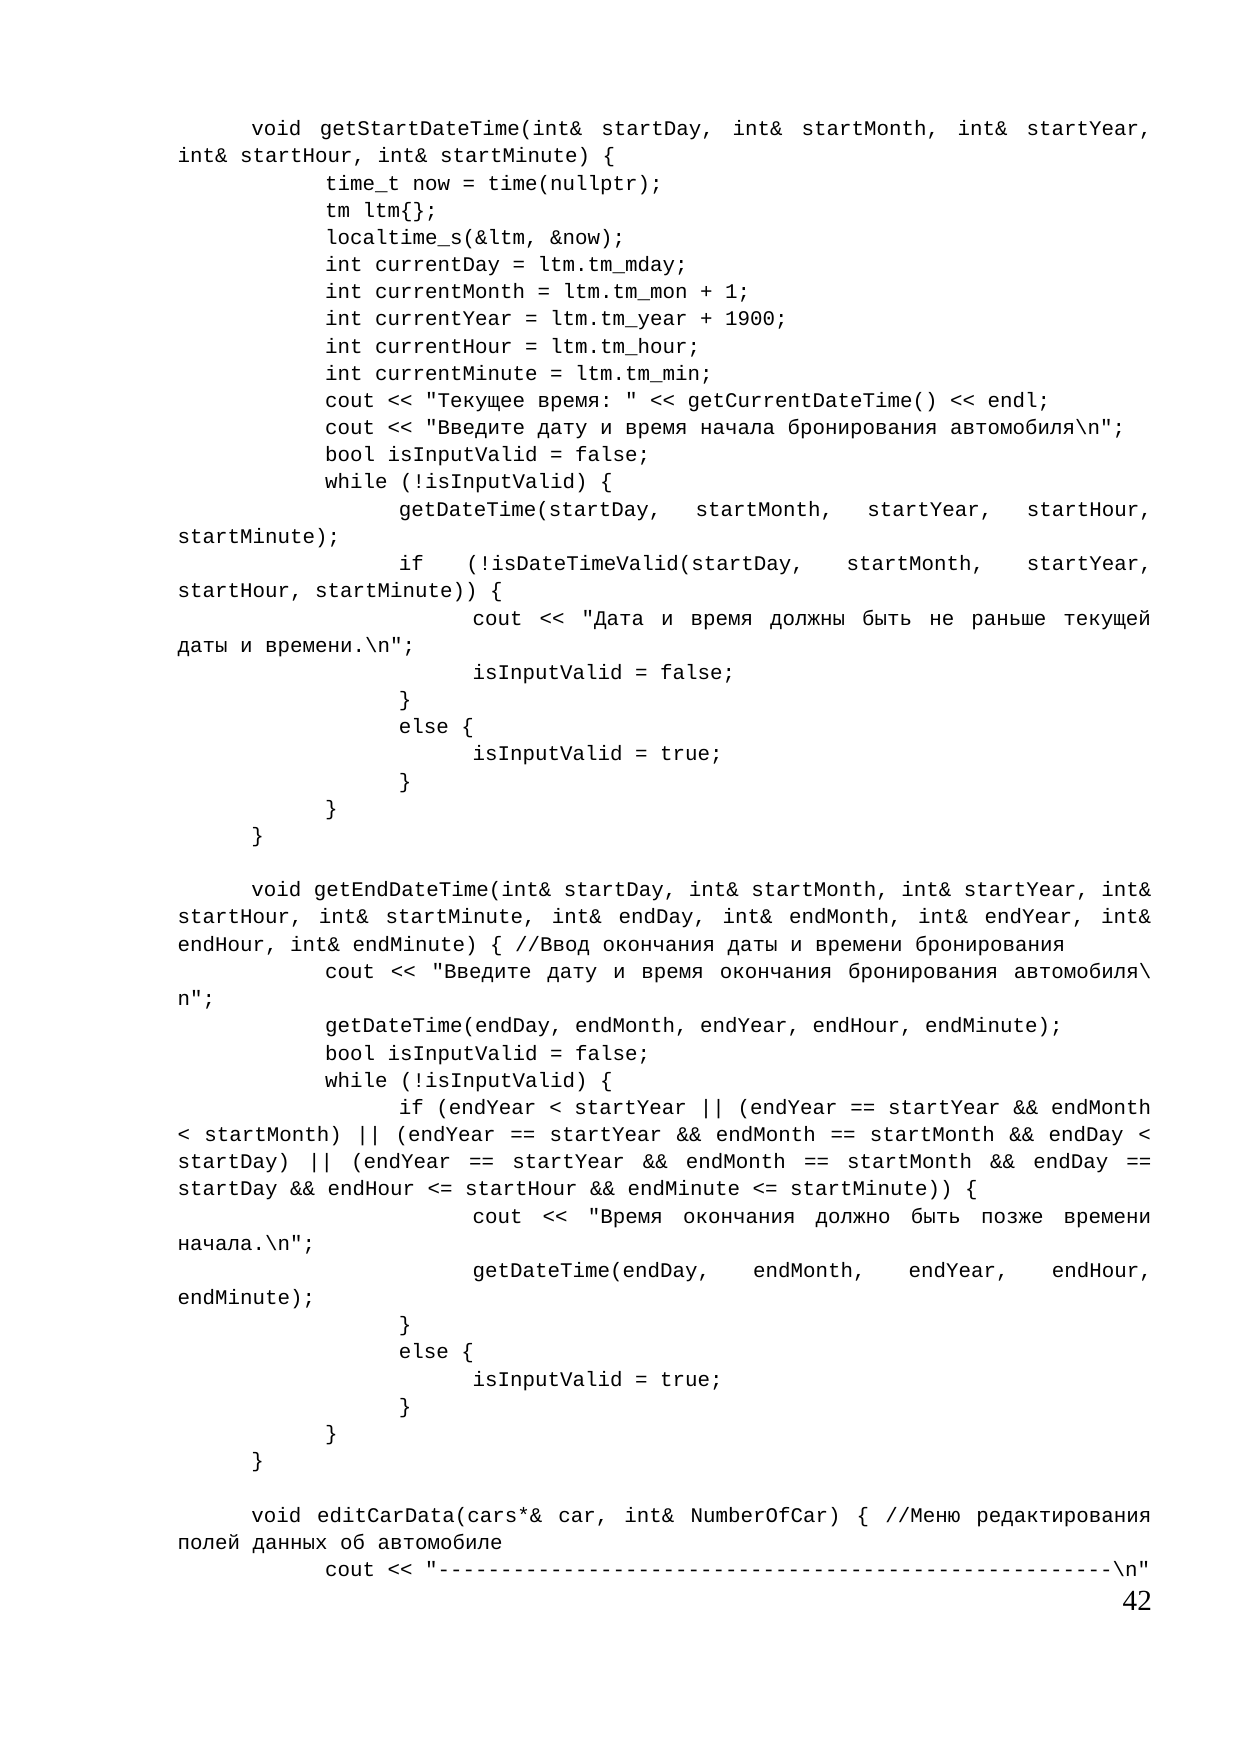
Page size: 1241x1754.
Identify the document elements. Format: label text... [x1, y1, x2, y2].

text void getEndDateTime(int& startDay, int& startMonth, int& startYear, int& startHour, int& startMinute, int& endDay, int& endMonth, int& endYear, int& endHour, int& endMinute) { //Ввод окончания даты и времени бронирования [177, 879, 1152, 957]
text int currentYear = ltm.tm_year + 1900; [177, 308, 1152, 332]
text isInputValid = false; [177, 662, 1152, 686]
text } [177, 771, 1152, 794]
text isInputValid = true; [177, 1369, 1152, 1392]
text cout << "Дата и время должны быть не раньше текущей даты и времени.\n"; [177, 607, 1152, 658]
text isInputValid = true; [177, 743, 1152, 767]
text if (!isDateTimeValid(startDay, startMonth, startYear, startHour, startMinute)) { [177, 553, 1152, 604]
text getDateTime(endDay, endMonth, endYear, endHour, endMinute); [177, 1260, 1152, 1311]
text int currentDay = ltm.tm_mday; [177, 254, 1152, 278]
text while (!isInputValid) { [177, 1070, 1152, 1093]
text int currentMinute = ltm.tm_min; [177, 363, 1152, 386]
text else { [177, 716, 1152, 740]
text cout << "Текущее время: " << getCurrentDateTime() << endl; [177, 390, 1152, 414]
text if (endYear < startYear || (endYear == startYear && endMonth < startMonth) || (endYear == startYear && endMonth == startMonth && endDay < startDay) || (endYear == startYear && endMonth == startMonth && endDay == startDay && endHour <= startHour && endMinute <= startMinute)) { [177, 1097, 1152, 1202]
text } [177, 1450, 1152, 1474]
text } [177, 689, 1152, 713]
text getDateTime(startDay, startMonth, startYear, startHour, startMinute); [177, 499, 1152, 549]
text else { [177, 1342, 1152, 1365]
text bool isInputValid = false; [177, 444, 1152, 468]
text void getStartDateTime(int& startDay, int& startMonth, int& startYear, int& startHour, int& startMinute) { [177, 118, 1152, 169]
text cout << "Введите дату и время окончания бронирования автомобиля\n"; [177, 961, 1152, 1012]
text while (!isInputValid) { [177, 472, 1152, 495]
text } [177, 1396, 1152, 1419]
text int currentHour = ltm.tm_hour; [177, 336, 1152, 359]
text bool isInputValid = false; [177, 1042, 1152, 1066]
text tm ltm{}; [177, 200, 1152, 223]
text } [177, 798, 1152, 821]
text cout << "------------------------------------------------------\n" [177, 1559, 1152, 1583]
text getDateTime(endDay, endMonth, endYear, endHour, endMinute); [177, 1015, 1152, 1039]
text } [177, 1423, 1152, 1447]
text } [177, 1314, 1152, 1338]
text cout << "Введите дату и время начала бронирования автомобиля\n"; [177, 417, 1152, 441]
text } [177, 825, 1152, 849]
text int currentMonth = ltm.tm_mon + 1; [177, 281, 1152, 305]
text localtime_s(&ltm, &now); [177, 227, 1152, 251]
text void editCarData(cars*& car, int& NumberOfCar) { //Меню редактирования полей данных об автомобиле [177, 1505, 1152, 1556]
text cout << "Время окончания должно быть позже времени начала.\n"; [177, 1206, 1152, 1256]
text time_t now = time(nullptr); [177, 172, 1152, 196]
